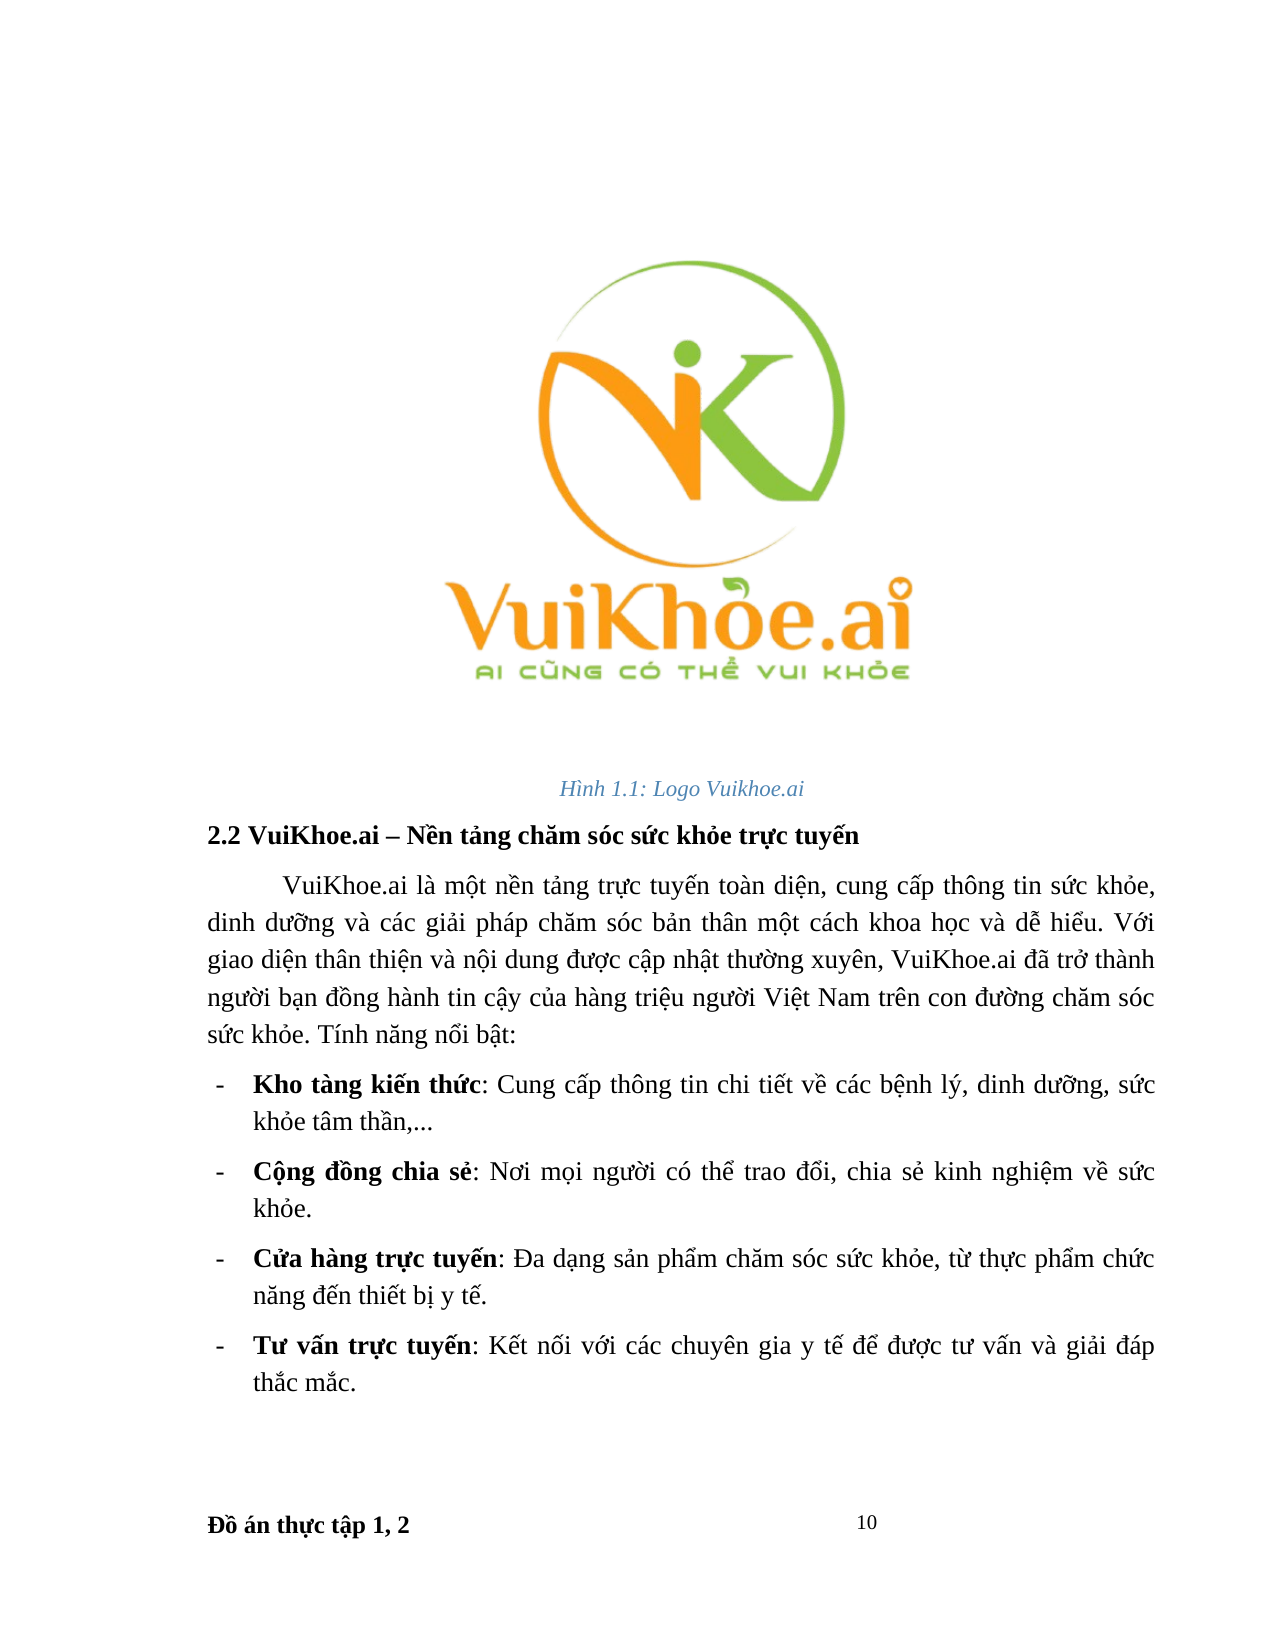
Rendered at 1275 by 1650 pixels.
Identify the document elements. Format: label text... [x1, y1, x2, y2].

picture [406, 207, 957, 758]
text 2.2 VuiKhoe.ai – Nền tảng chăm sóc sức khỏe trực tuyến [207, 819, 1156, 850]
text VuiKhoe.ai là một nền tảng trực tuyến toàn diện, cung cấp thông tin sức khỏe, dinh dưỡng và các giải pháp chăm sóc bản thân một cách khoa học và dễ hiểu. Với giao diện thân thiện và nội dung được cập nhật thường xuyên, VuiKhoe.ai đã trở thành người bạn đồng hành tin cậy của hàng triệu người Việt Nam trên con đường chăm sóc sức khỏe. Tính năng nổi bật: [207, 869, 1156, 1049]
list Cộng đồng chia sẻ: Nơi mọi người có thể trao đổi, chia sẻ kinh nghiệm về sức khỏe. [215, 1155, 1156, 1223]
list Tư vấn trực tuyến: Kết nối với các chuyên gia y tế để được tư vấn và giải đáp thắc mắc. [215, 1329, 1156, 1398]
text Hình 1.1: Logo Vuikhoe.ai [207, 775, 1156, 802]
list Kho tàng kiến thức: Cung cấp thông tin chi tiết về các bệnh lý, dinh dưỡng, sức khỏe tâm thần,... [215, 1068, 1156, 1136]
list Cửa hàng trực tuyến: Đa dạng sản phẩm chăm sóc sức khỏe, từ thực phẩm chức năng đến thiết bị y tế. [215, 1242, 1156, 1311]
